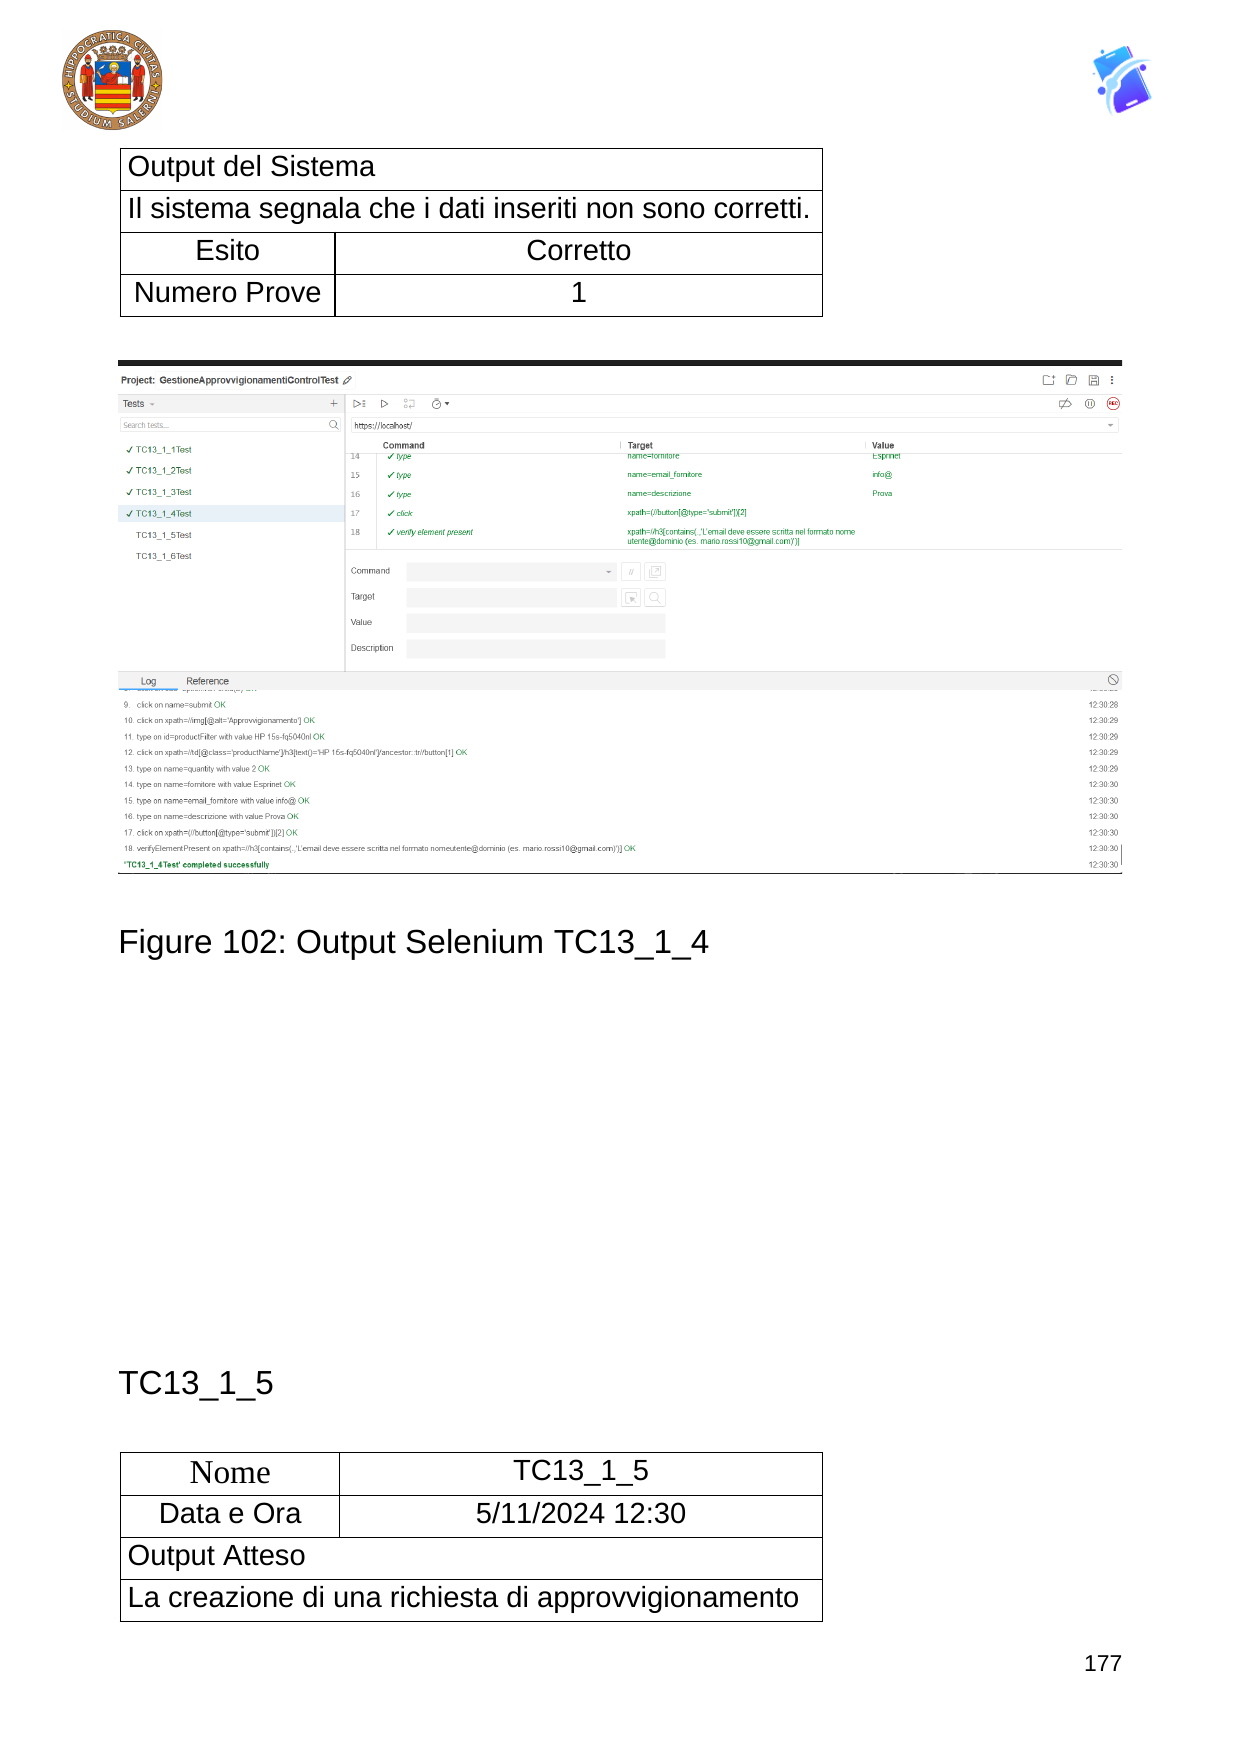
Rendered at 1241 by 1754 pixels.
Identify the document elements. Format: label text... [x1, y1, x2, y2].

picture [118, 360, 1123, 874]
text TC13_1_5 [118, 1363, 1122, 1402]
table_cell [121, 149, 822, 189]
picture [1066, 25, 1178, 147]
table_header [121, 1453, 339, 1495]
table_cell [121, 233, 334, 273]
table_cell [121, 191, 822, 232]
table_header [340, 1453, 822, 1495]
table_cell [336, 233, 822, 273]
text Figure 102: Output Selenium TC13_1_4 [118, 922, 1122, 960]
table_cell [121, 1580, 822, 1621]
picture [61, 29, 163, 131]
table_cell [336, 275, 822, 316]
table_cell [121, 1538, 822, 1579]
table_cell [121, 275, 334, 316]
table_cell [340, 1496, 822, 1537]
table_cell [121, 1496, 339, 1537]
